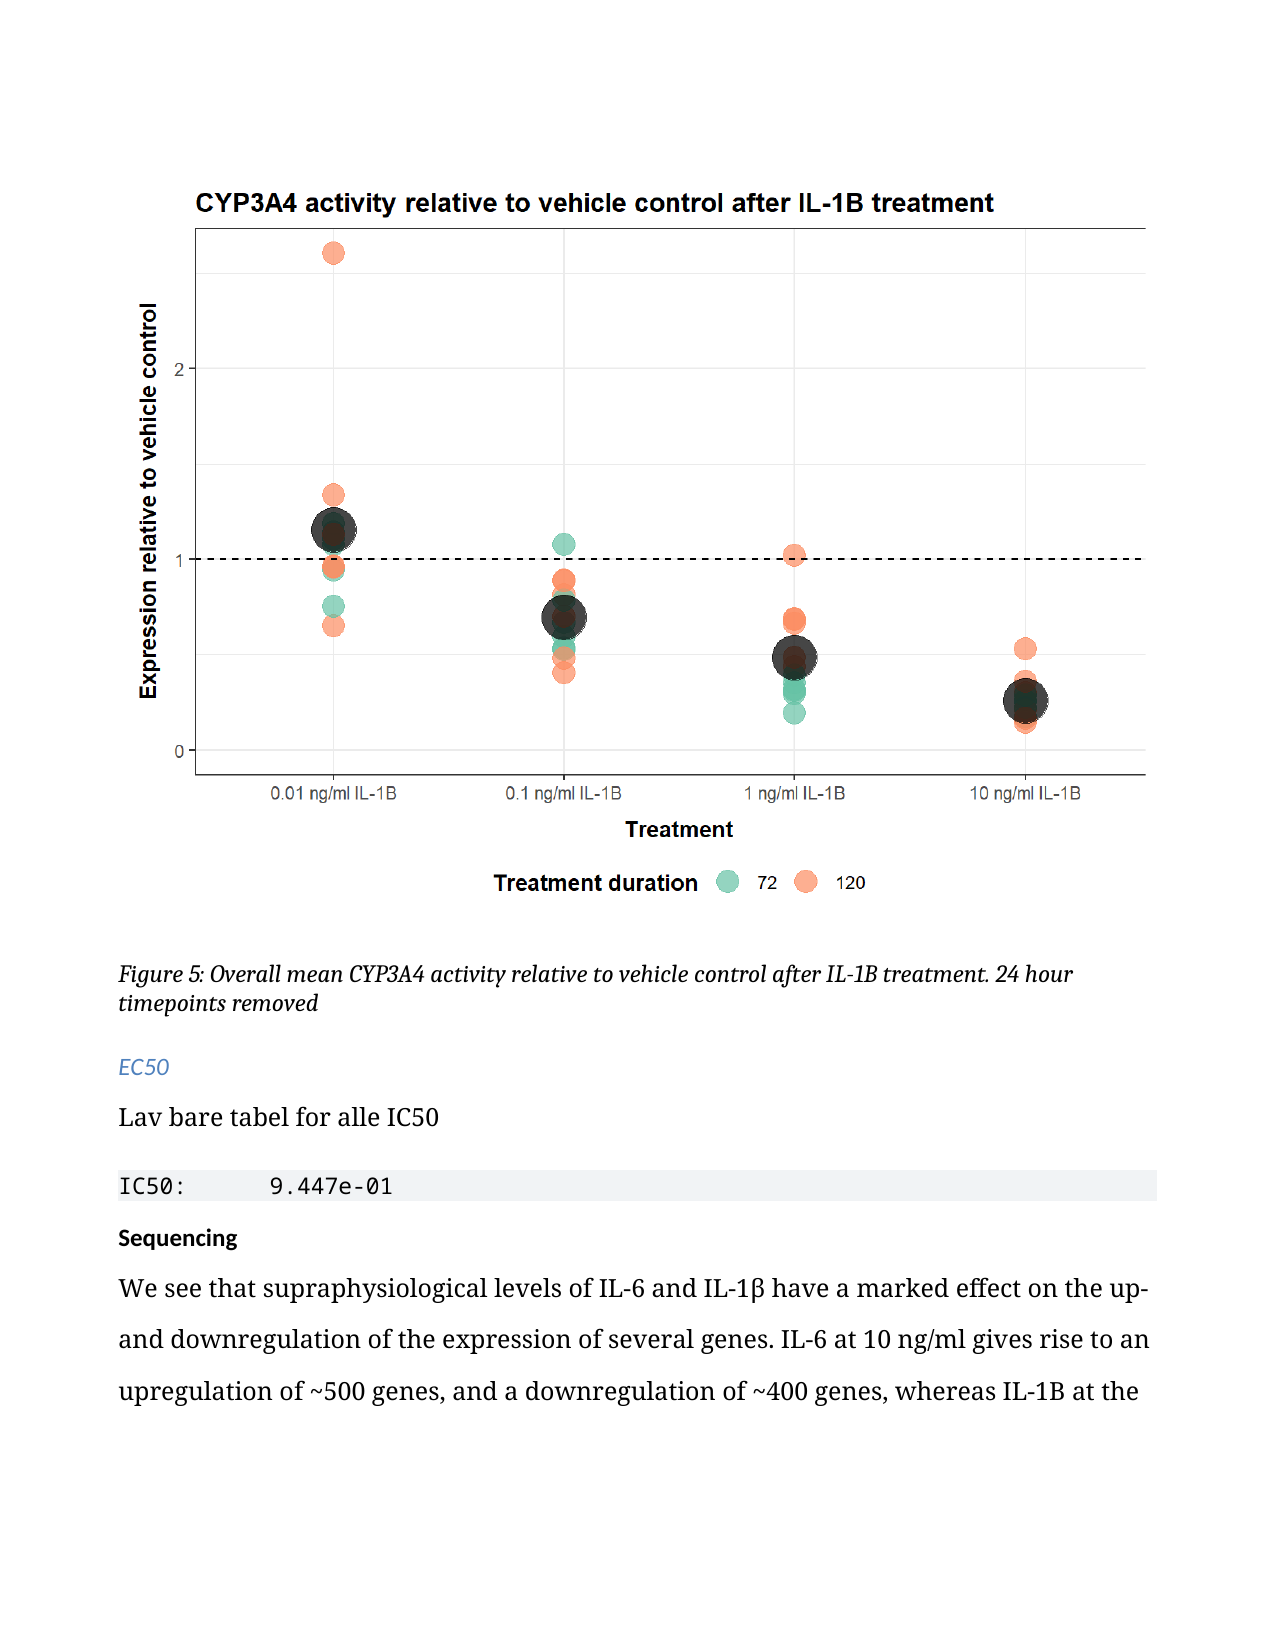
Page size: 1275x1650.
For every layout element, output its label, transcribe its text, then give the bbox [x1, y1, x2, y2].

text IC50: 9.447e-01 [118, 1170, 1157, 1201]
text Lav bare tabel for alle IC50 [118, 1100, 1157, 1134]
picture [137, 181, 1146, 922]
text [118, 1271, 1157, 1407]
table_header Figure 5: Overall mean CYP3A4 activity relative to vehicle control after IL-1B treatment. 24 hour timepoints removed [107, 177, 1146, 1030]
subtitle EC50 [118, 1051, 1157, 1081]
subtitle Sequencing [118, 1222, 1157, 1252]
